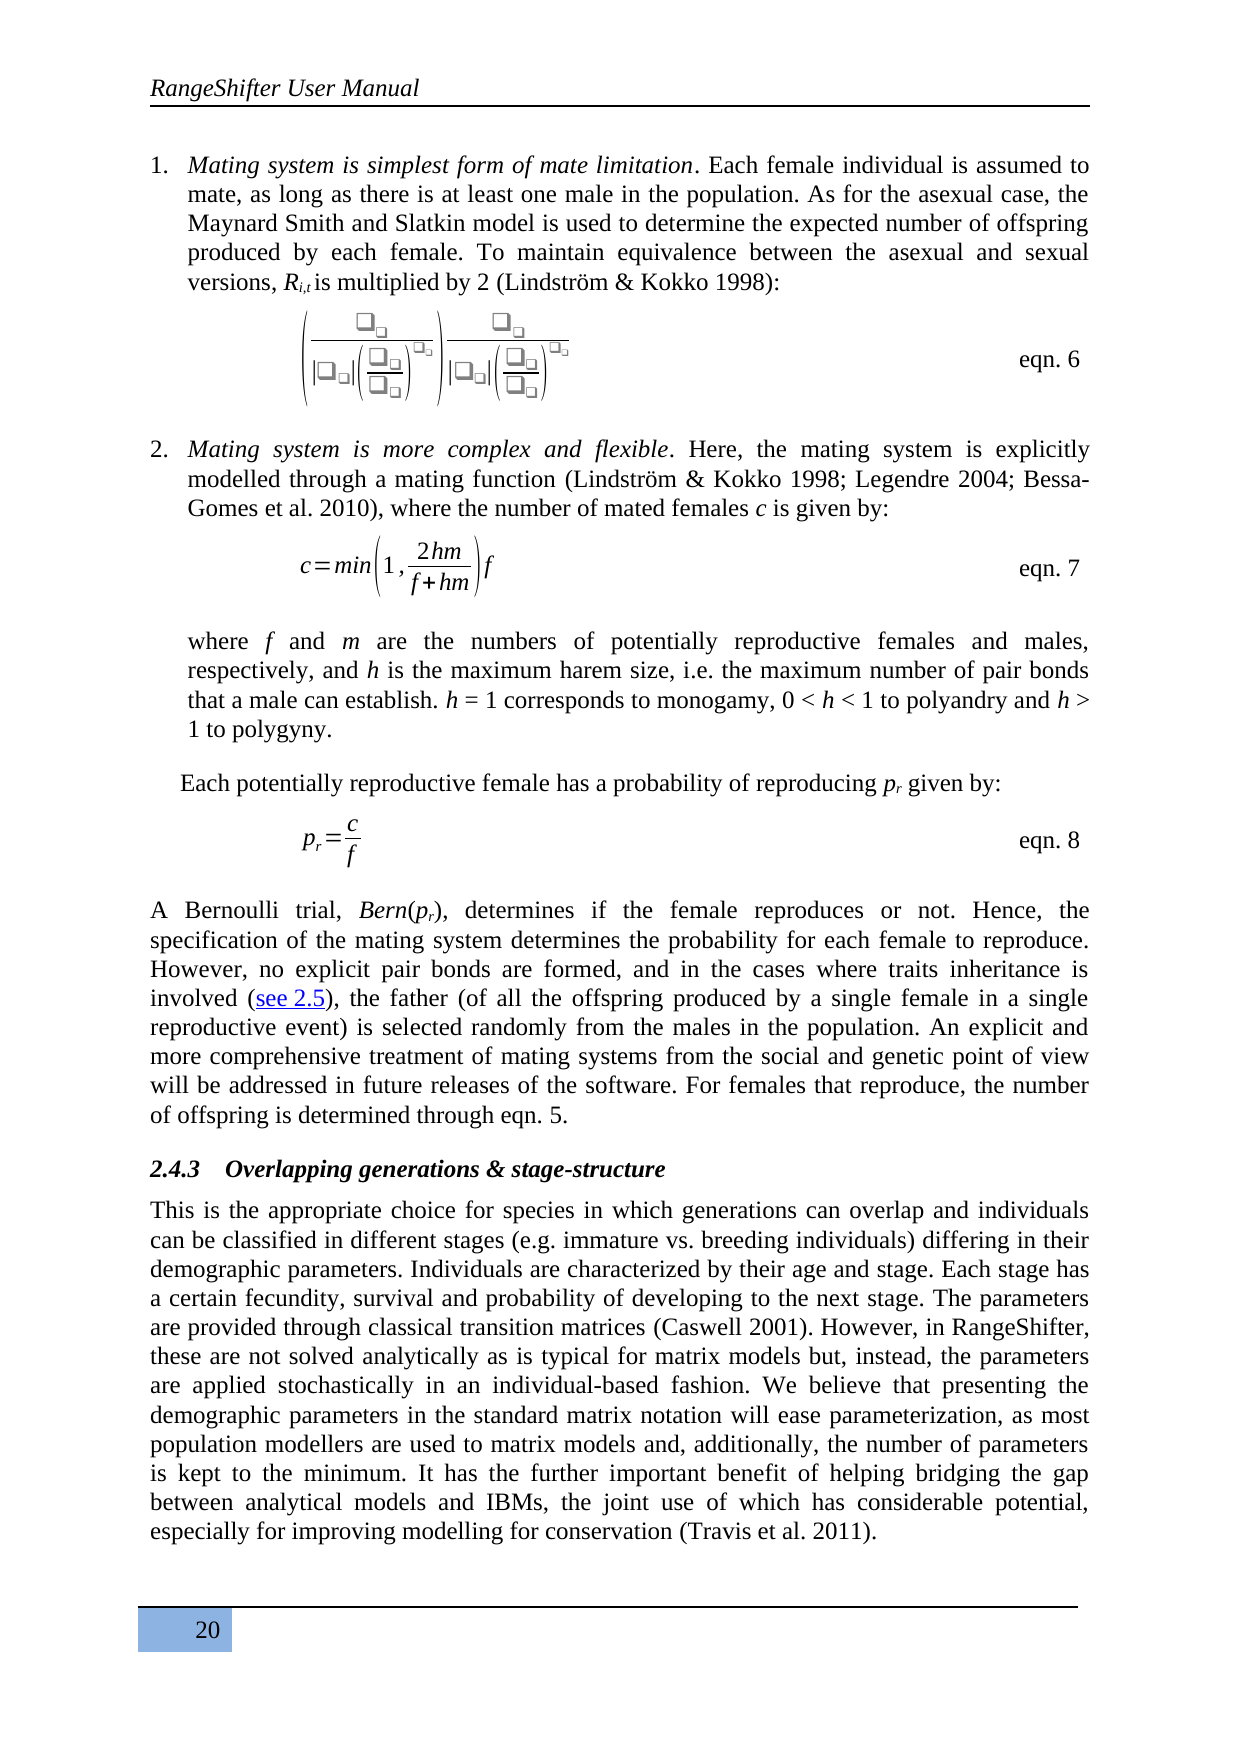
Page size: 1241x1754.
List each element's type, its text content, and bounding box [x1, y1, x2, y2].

text Mating system is more complex and flexible. Here, the mating system is explicitly modelled through a mating function (Lindström & Kokko 1998; Legendre 2004; Bessa-Gomes et al. 2010), where the number of mated females c is given by: [150, 434, 1090, 522]
text A Bernoulli trial, Bern(pr), determines if the female reproduces or not. Hence, the specification of the mating system determines the probability for each female to reproduce. However, no explicit pair bonds are formed, and in the cases where traits inheritance is involved (see 2.5), the father (of all the offspring produced by a single female in a single reproductive event) is selected randomly from the males in the population. An explicit and more comprehensive treatment of mating systems from the social and genetic point of view will be addressed in future releases of the software. For females that reproduce, the number of offspring is determined through eqn. 5. [150, 896, 1090, 1129]
list Each potentially reproductive female has a probability of reproducing pr given by: [180, 768, 1090, 797]
subtitle Overlapping generations & stage-structure [150, 1154, 1090, 1183]
text eqn. 6 [300, 308, 1090, 408]
text where f and m are the numbers of potentially reproductive females and males, respectively, and h is the maximum harem size, i.e. the maximum number of pair bonds that a male can establish. h = 1 corresponds to monogamy, 0 < h < 1 to polyandry and h > 1 to polygyny. [187, 626, 1090, 743]
text This is the appropriate choice for species in which generations can overlap and individuals can be classified in different stages (e.g. immature vs. breeding individuals) differing in their demographic parameters. Individuals are characterized by their age and stage. Each stage has a certain fecundity, survival and probability of developing to the next stage. The parameters are provided through classical transition matrices (Caswell 2001). However, in RangeShifter, these are not solved analytically as is typical for matrix models but, instead, the parameters are applied stochastically in an individual-based fashion. We believe that presenting the demographic parameters in the standard matrix notation will ease parameterization, as most population modellers are used to matrix models and, additionally, the number of parameters is kept to the minimum. It has the further important benefit of helping bridging the gap between analytical models and IBMs, the joint use of which has considerable potential, especially for improving modelling for conservation (Travis et al. 2011). [150, 1196, 1090, 1546]
text eqn. 8 [300, 810, 1090, 869]
text eqn. 7 [300, 534, 1090, 599]
list Mating system is simplest form of mate limitation. Each female individual is assumed to mate, as long as there is at least one male in the population. As for the asexual case, the Maynard Smith and Slatkin model is used to determine the expected number of offspring produced by each female. To maintain equivalence between the asexual and sexual versions, Ri,t is multiplied by 2 (Lindström & Kokko 1998): [150, 150, 1090, 296]
